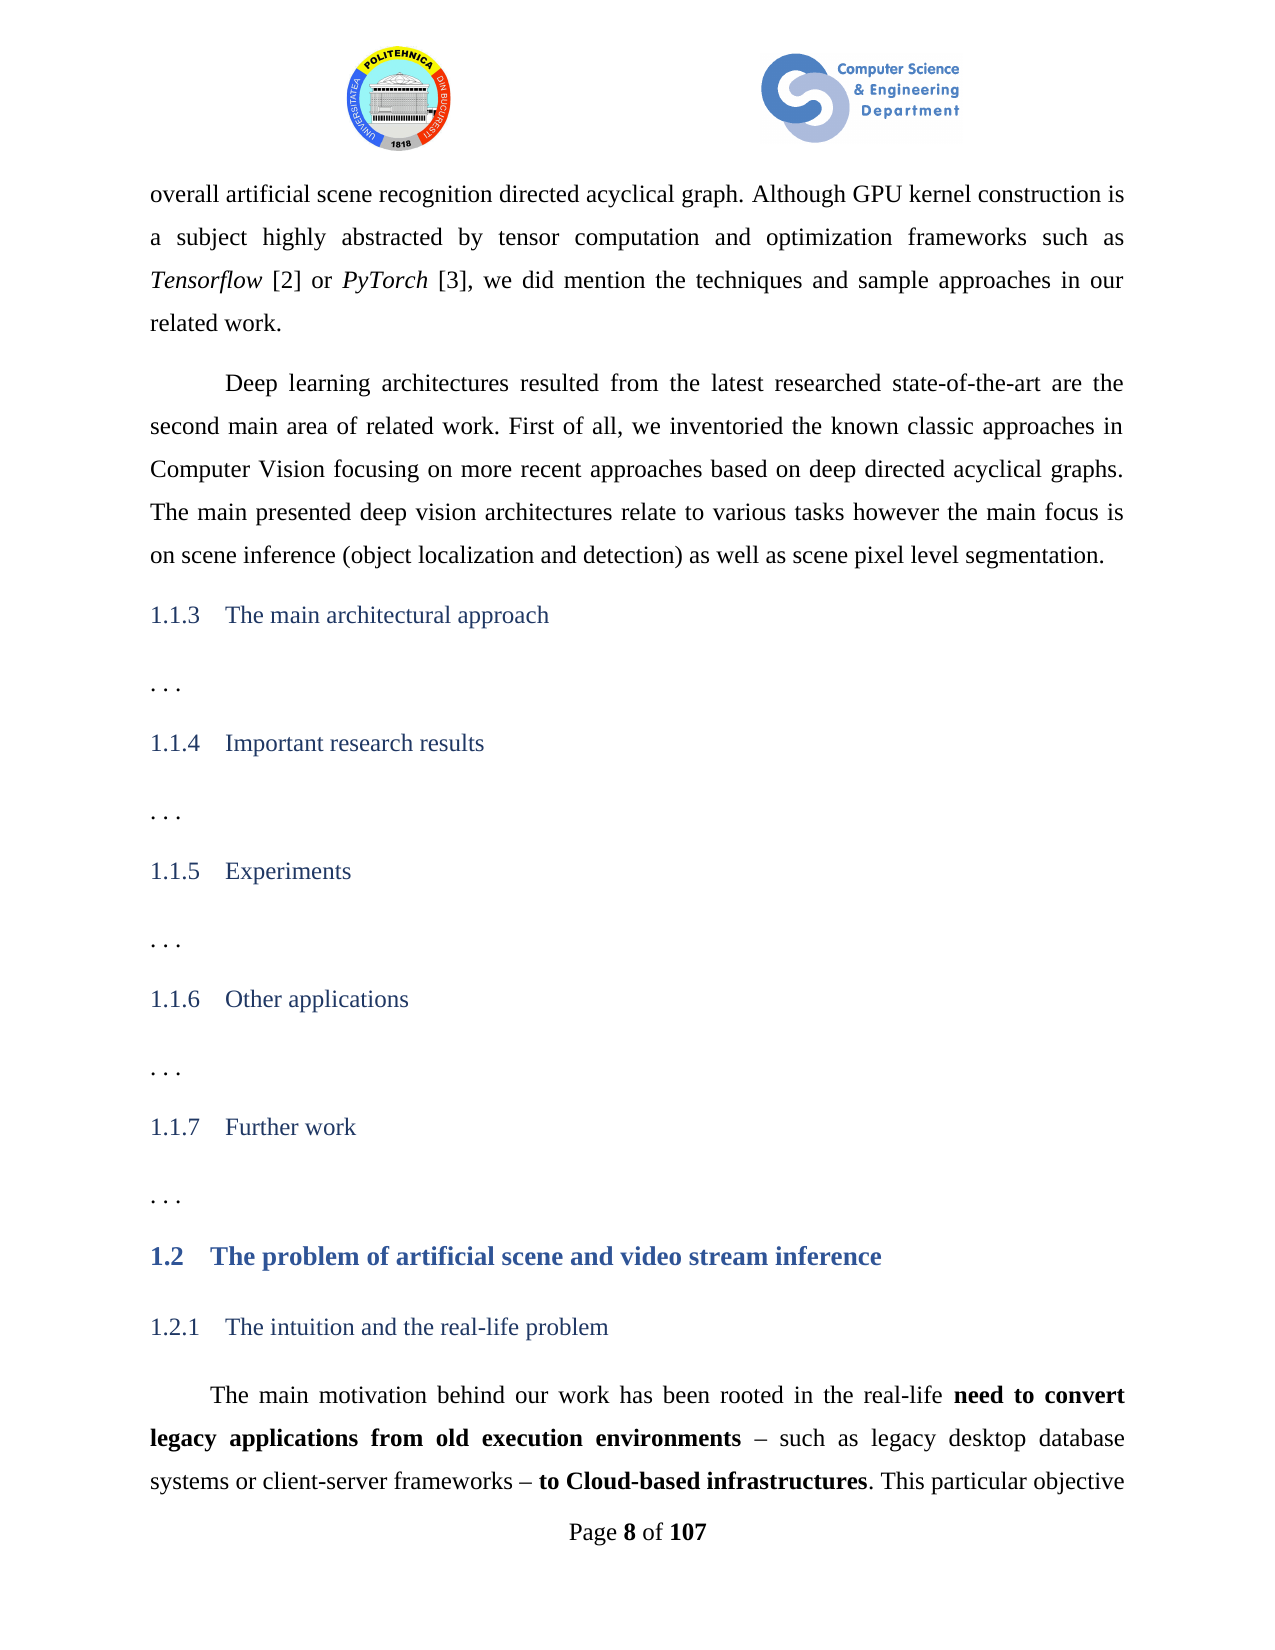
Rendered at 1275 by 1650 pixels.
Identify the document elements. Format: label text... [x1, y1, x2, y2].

text . . . [150, 1180, 1125, 1209]
subtitle The intuition and the real-life problem [150, 1312, 1125, 1340]
subtitle The main architectural approach [150, 600, 1125, 629]
picture [346, 46, 451, 151]
subtitle Further work [150, 1112, 1125, 1141]
subtitle Experiments [150, 856, 1125, 885]
text . . . [150, 796, 1125, 825]
text . . . [150, 924, 1125, 953]
subtitle Other applications [150, 984, 1125, 1013]
picture [760, 53, 963, 144]
text . . . [150, 668, 1125, 697]
subtitle Important research results [150, 728, 1125, 757]
text Deep learning architectures resulted from the latest researched state-of-the-art are the second main area of related work. First of all, we inventoried the known classic approaches in Computer Vision focusing on more recent approaches based on deep directed acyclical graphs. The main presented deep vision architectures relate to various tasks however the main focus is on scene inference (object localization and detection) as well as scene pixel level segmentation. [150, 368, 1125, 569]
subtitle The problem of artificial scene and video stream inference [150, 1240, 1125, 1271]
text . . . [150, 1052, 1125, 1081]
